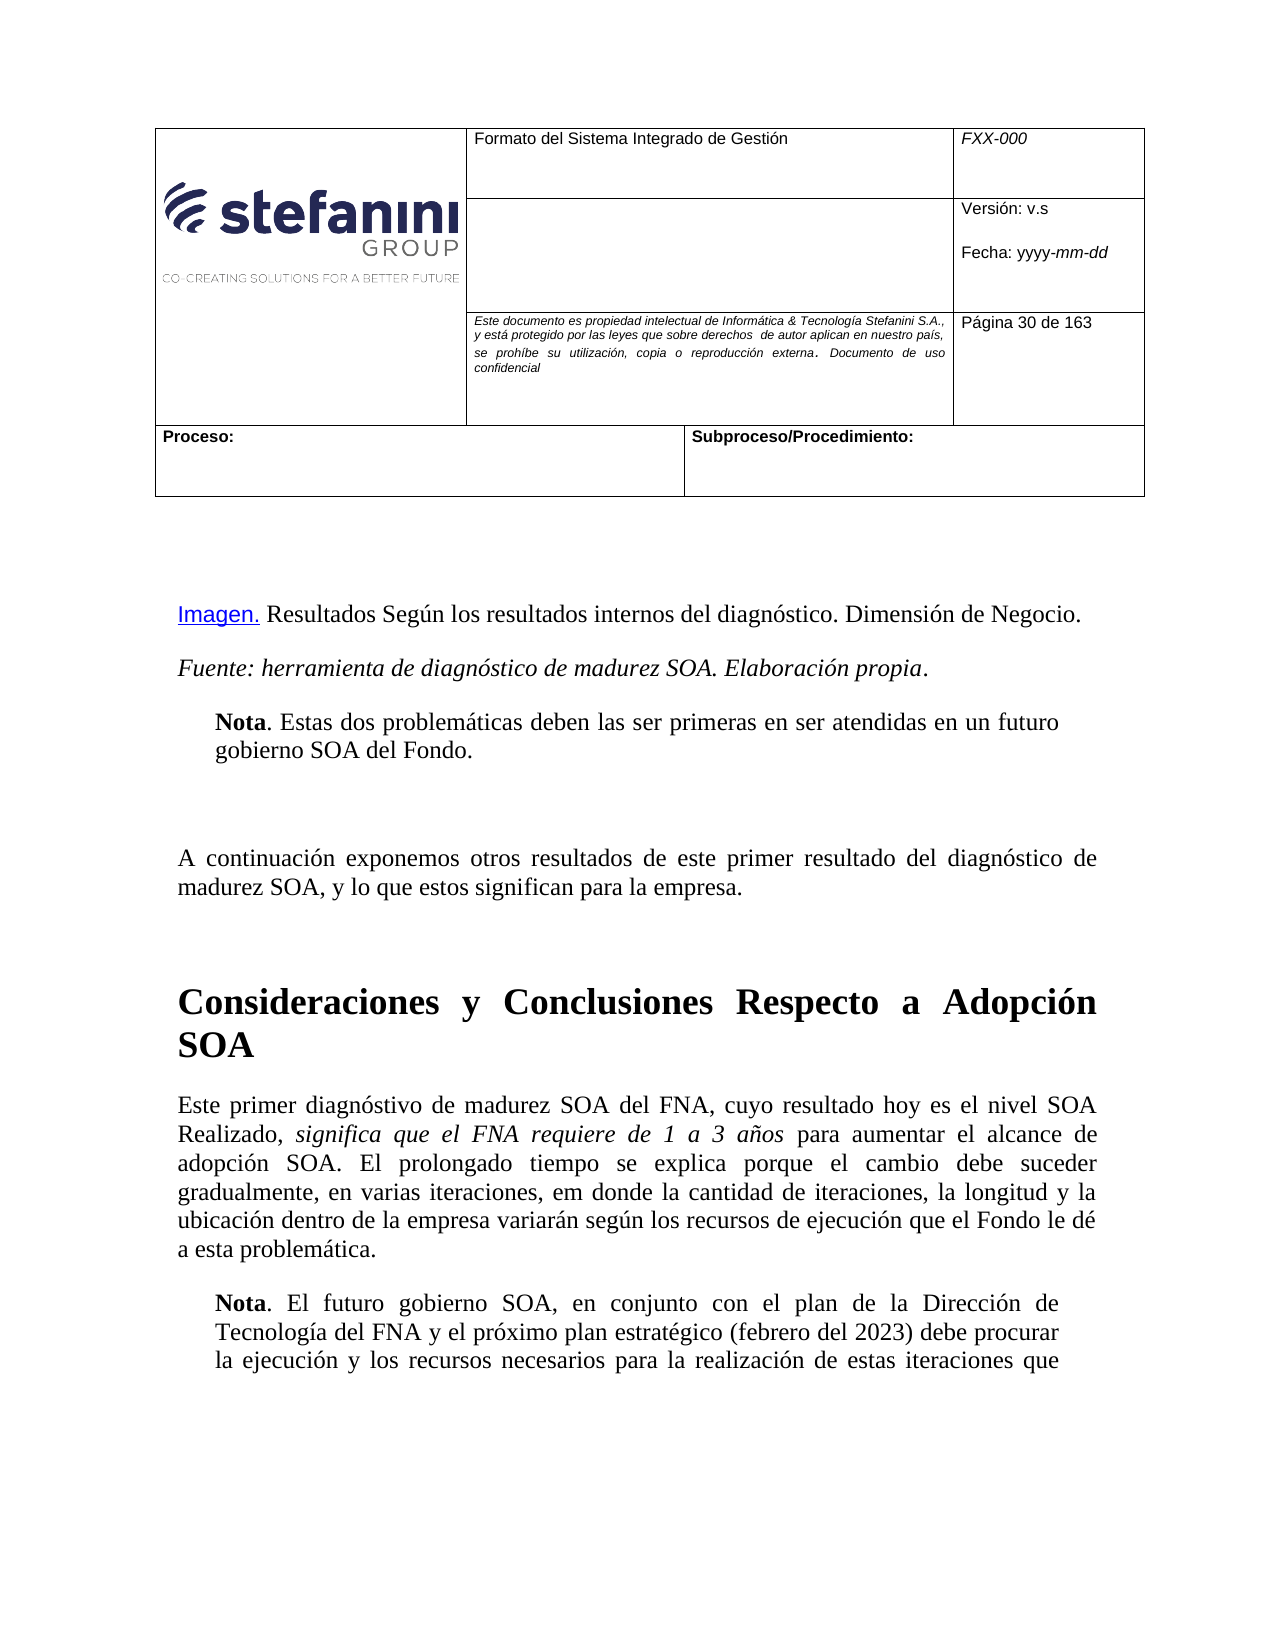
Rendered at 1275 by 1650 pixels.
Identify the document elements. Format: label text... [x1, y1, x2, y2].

text A continuación exponemos otros resultados de este primer resultado del diagnóstico de madurez SOA, y lo que estos significan para la empresa. [177, 843, 1098, 901]
text Nota. El futuro gobierno SOA, en conjunto con el plan de la Dirección de Tecnología del FNA y el próximo plan estratégico (febrero del 2023) debe procurar la ejecución y los recursos necesarios para la realización de estas iteraciones que tienen por objeto mover la adopción SOA del Fondo al siguiente estadio: mayor a 50 puntos de madurez SOA. [215, 1288, 1060, 1374]
picture [162, 182, 460, 286]
subtitle Consideraciones y Conclusiones Respecto a Adopción SOA [177, 979, 1098, 1066]
text Nota. Estas dos problemáticas deben las ser primeras en ser atendidas en un futuro gobierno SOA del Fondo. [215, 707, 1060, 764]
text Imagen. Resultados Según los resultados internos del diagnóstico. Dimensión de Negocio. [177, 599, 1098, 628]
text Este primer diagnóstivo de madurez SOA del FNA, cuyo resultado hoy es el nivel SOA Realizado, significa que el FNA requiere de 1 a 3 años para aumentar el alcance de adopción SOA. El prolongado tiempo se explica porque el cambio debe suceder gradualmente, en varias iteraciones, em donde la cantidad de iteraciones, la longitud y la ubicación dentro de la empresa variarán según los recursos de ejecución que el Fondo le dé a esta problemática. [177, 1091, 1098, 1263]
text Fuente: herramienta de diagnóstico de madurez SOA. Elaboración propia. [177, 653, 1098, 682]
